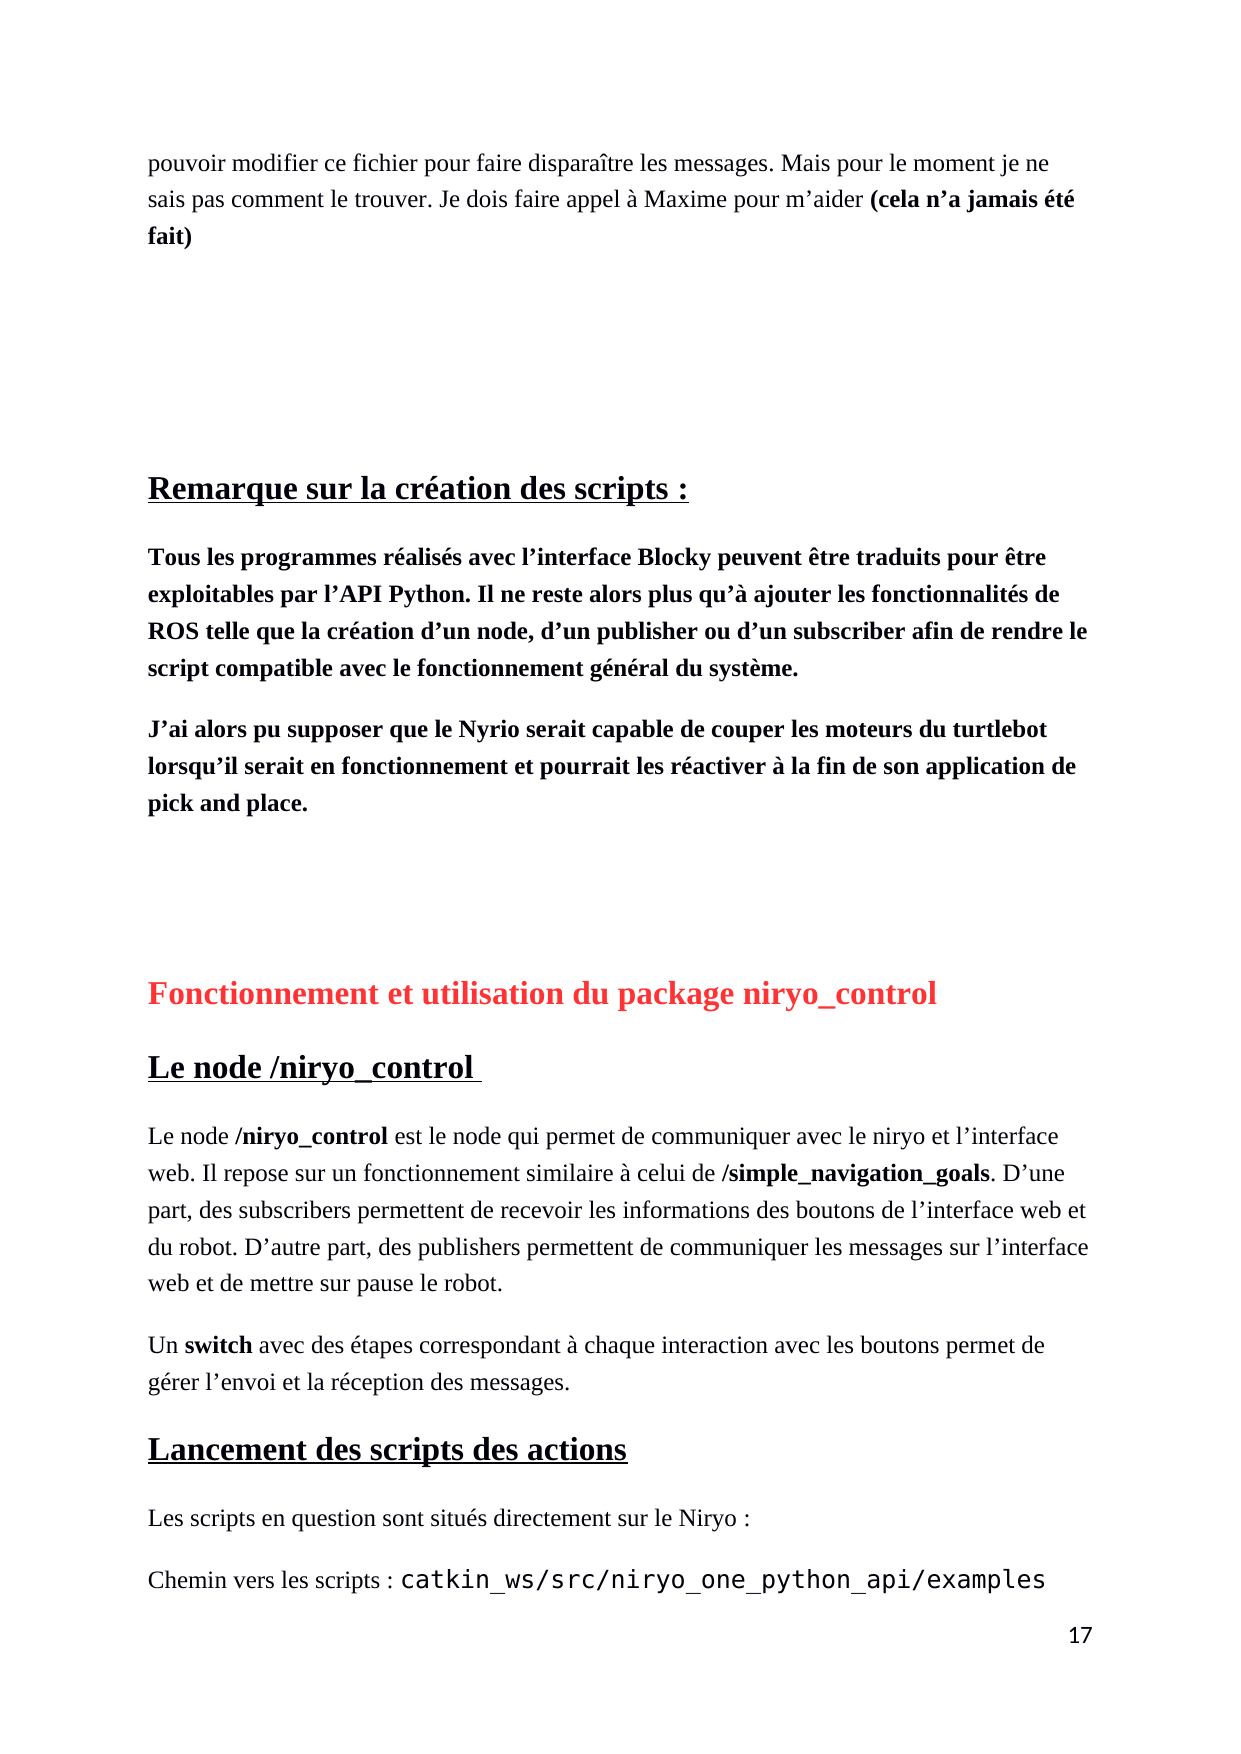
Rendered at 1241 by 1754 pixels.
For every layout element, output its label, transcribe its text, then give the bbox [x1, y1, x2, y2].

text Le node /niryo_control est le node qui permet de communiquer avec le niryo et l’interface web. Il repose sur un fonctionnement similaire à celui de /simple_navigation_goals. D’une part, des subscribers permettent de recevoir les informations des boutons de l’interface web et du robot. D’autre part, des publishers permettent de communiquer les messages sur l’interface web et de mettre sur pause le robot. [148, 1121, 1092, 1297]
text Un switch avec des étapes correspondant à chaque interaction avec les boutons permet de gérer l’envoi et la réception des messages. [148, 1330, 1092, 1396]
text Tous les programmes réalisés avec l’interface Blocky peuvent être traduits pour être exploitables par l’API Python. Il ne reste alors plus qu’à ajouter les fonctionnalités de ROS telle que la création d’un node, d’un publisher ou d’un subscriber afin de rendre le script compatible avec le fonctionnement général du système. [148, 542, 1092, 681]
text Le node /niryo_control [148, 1047, 1092, 1086]
text Les scripts en question sont situés directement sur le Niryo : [148, 1503, 1092, 1532]
text Remarque sur la création des scripts : [148, 468, 1092, 507]
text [148, 148, 1092, 250]
text Lancement des scripts des actions [148, 1429, 1092, 1467]
text Chemin vers les scripts : catkin_ws/src/niryo_one_python_api/examples [148, 1565, 1092, 1594]
text J’ai alors pu supposer que le Nyrio serait capable de couper les moteurs du turtlebot lorsqu’il serait en fonctionnement et pourrait les réactiver à la fin de son application de pick and place. [148, 714, 1092, 817]
text Fonctionnement et utilisation du package niryo_control [148, 973, 1092, 1012]
